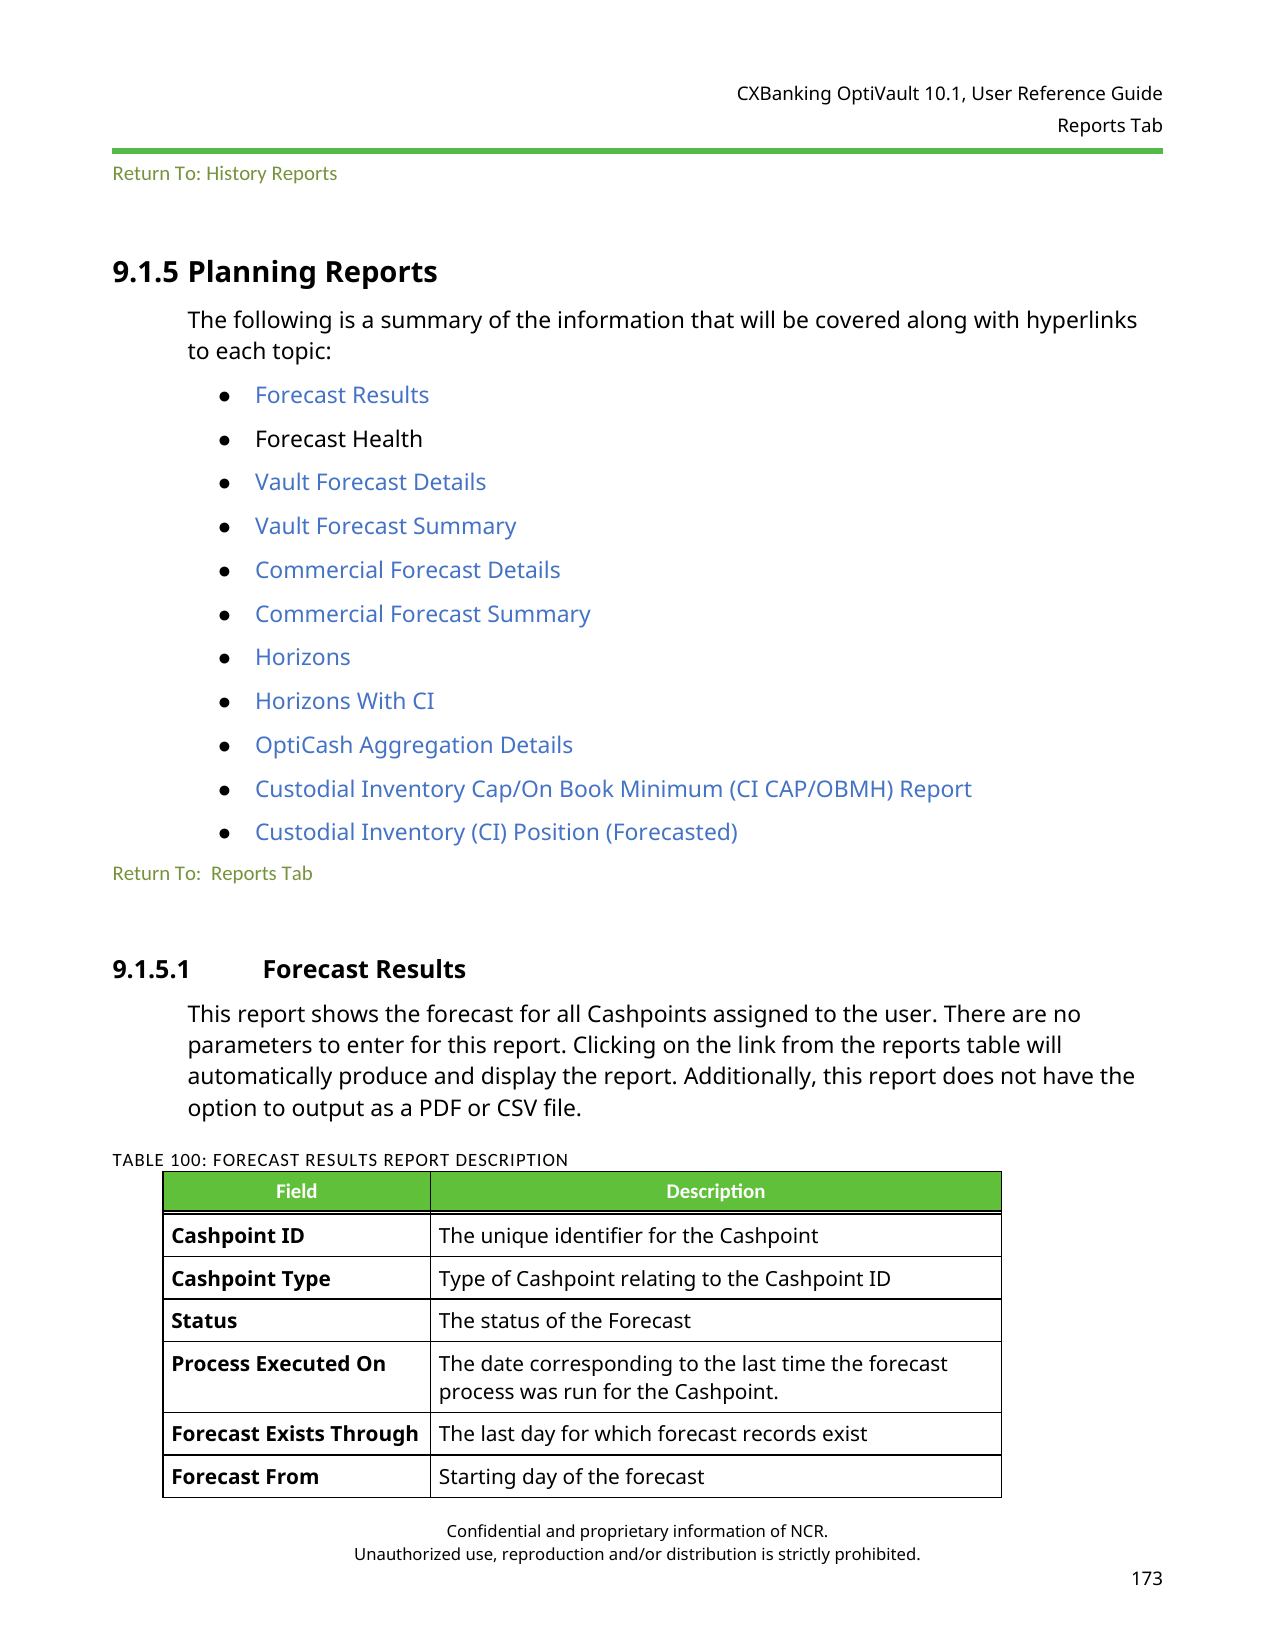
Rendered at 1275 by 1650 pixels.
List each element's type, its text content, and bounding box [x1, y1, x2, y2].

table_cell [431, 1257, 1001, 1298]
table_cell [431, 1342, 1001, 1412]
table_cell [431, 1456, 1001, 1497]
list Vault Forecast Details [217, 466, 1163, 497]
list OptiCash Aggregation Details [217, 729, 1163, 760]
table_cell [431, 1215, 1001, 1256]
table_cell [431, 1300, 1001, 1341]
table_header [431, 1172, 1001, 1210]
list Custodial Inventory (CI) Position (Forecasted) [217, 816, 1163, 847]
text This report shows the forecast for all Cashpoints assigned to the user. There are no parameters to enter for this report. Clicking on the link from the reports table will automatically produce and display the report. Additionally, this report does not have the option to output as a PDF or CSV file. [187, 998, 1163, 1123]
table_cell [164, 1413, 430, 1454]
list Horizons [217, 641, 1163, 672]
list Horizons With CI [217, 685, 1163, 716]
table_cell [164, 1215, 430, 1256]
list Forecast Health [217, 422, 1163, 454]
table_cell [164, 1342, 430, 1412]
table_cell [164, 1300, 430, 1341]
subtitle Forecast Results [112, 951, 1163, 985]
text Return To: History Reports [112, 160, 1163, 186]
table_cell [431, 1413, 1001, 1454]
text The following is a summary of the information that will be covered along with hyperlinks to each topic: [187, 304, 1163, 366]
list Commercial Forecast Details [217, 554, 1163, 585]
text Return To: Reports Tab [112, 860, 1163, 885]
list Custodial Inventory Cap/On Book Minimum (CI CAP/OBMH) Report [217, 772, 1163, 804]
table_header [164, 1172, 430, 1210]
subtitle Planning Reports [112, 252, 1163, 291]
list Vault Forecast Summary [217, 510, 1163, 541]
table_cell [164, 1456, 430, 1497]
list Commercial Forecast Summary [217, 597, 1163, 629]
list Forecast Results [217, 379, 1163, 410]
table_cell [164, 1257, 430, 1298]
